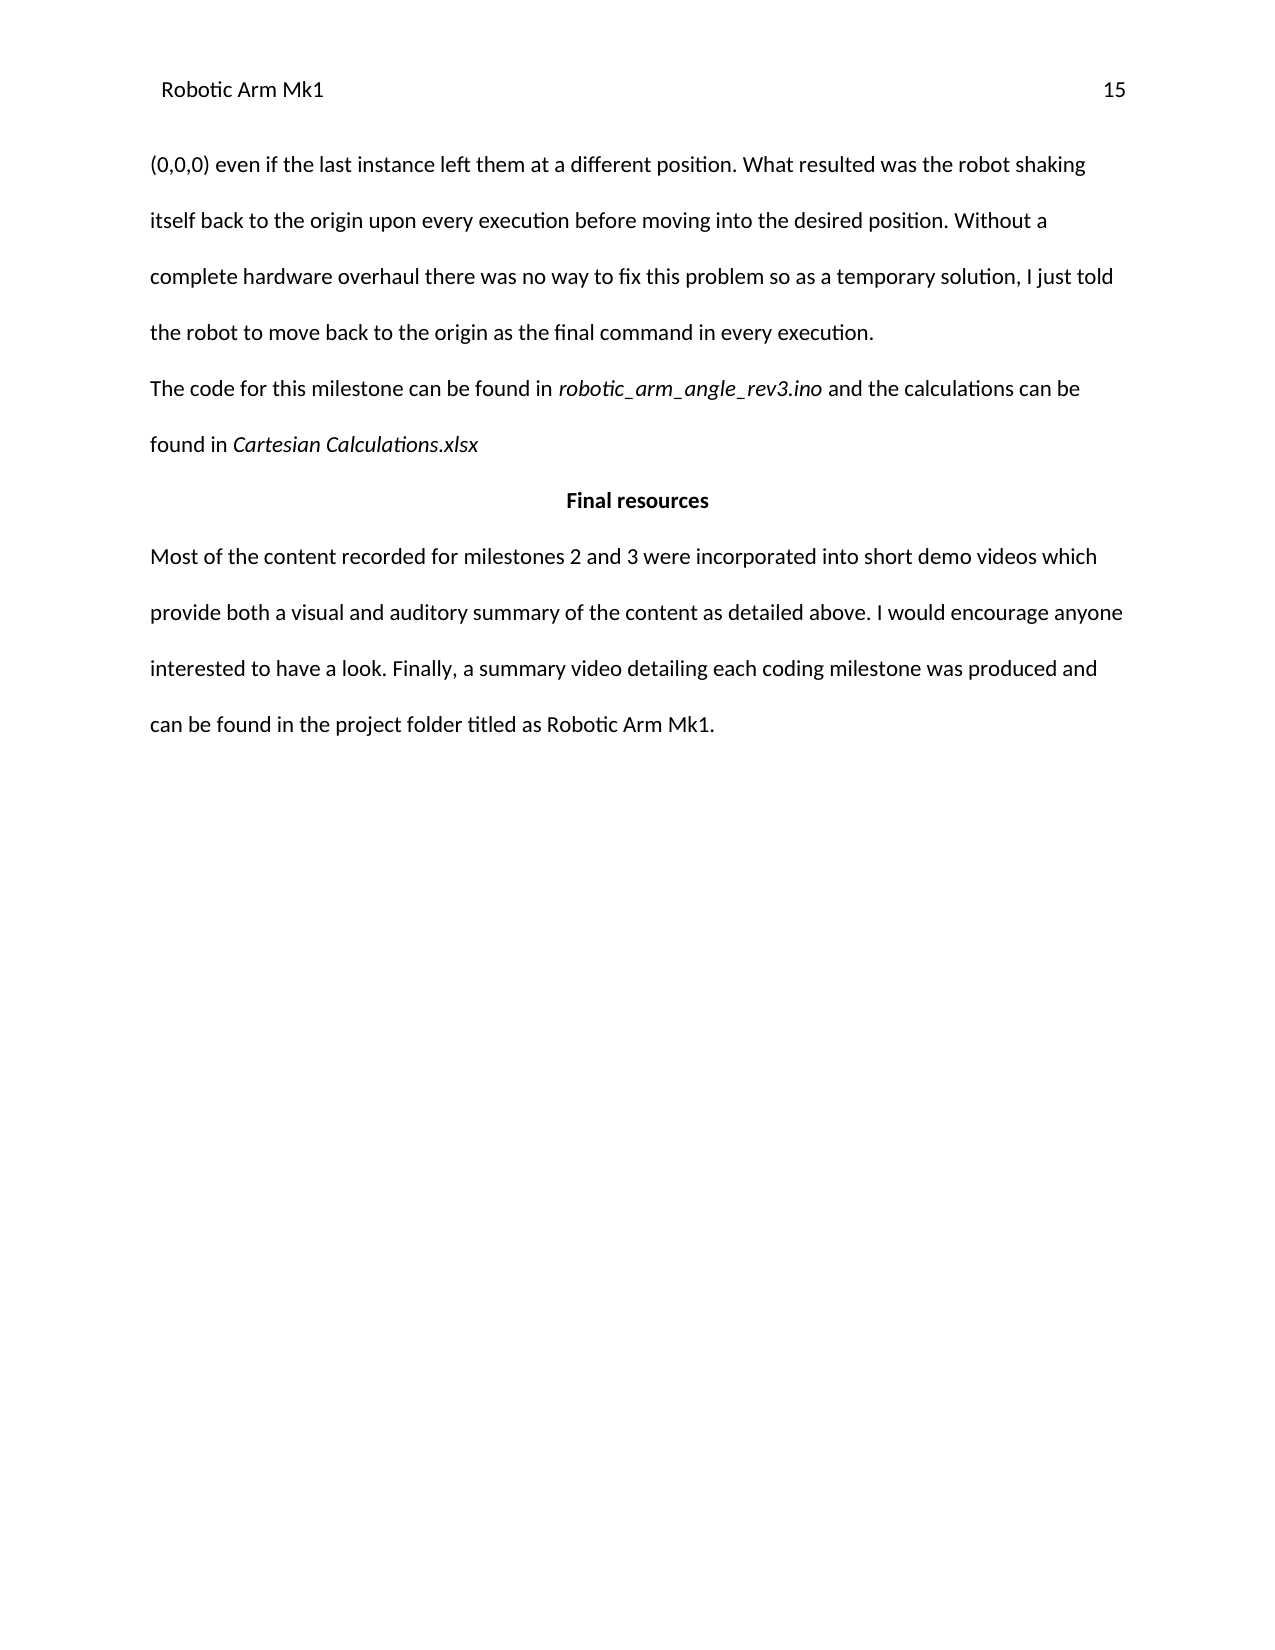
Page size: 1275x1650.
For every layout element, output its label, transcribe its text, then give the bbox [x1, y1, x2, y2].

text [150, 150, 1125, 346]
text Final resources [150, 486, 1125, 514]
text Most of the content recorded for milestones 2 and 3 were incorporated into short demo videos which provide both a visual and auditory summary of the content as detailed above. I would encourage anyone interested to have a look. Finally, a summary video detailing each coding milestone was produced and can be found in the project folder titled as Robotic Arm Mk1. [150, 542, 1125, 738]
text The code for this milestone can be found in robotic_arm_angle_rev3.ino and the calculations can be found in Cartesian Calculations.xlsx [150, 374, 1125, 458]
